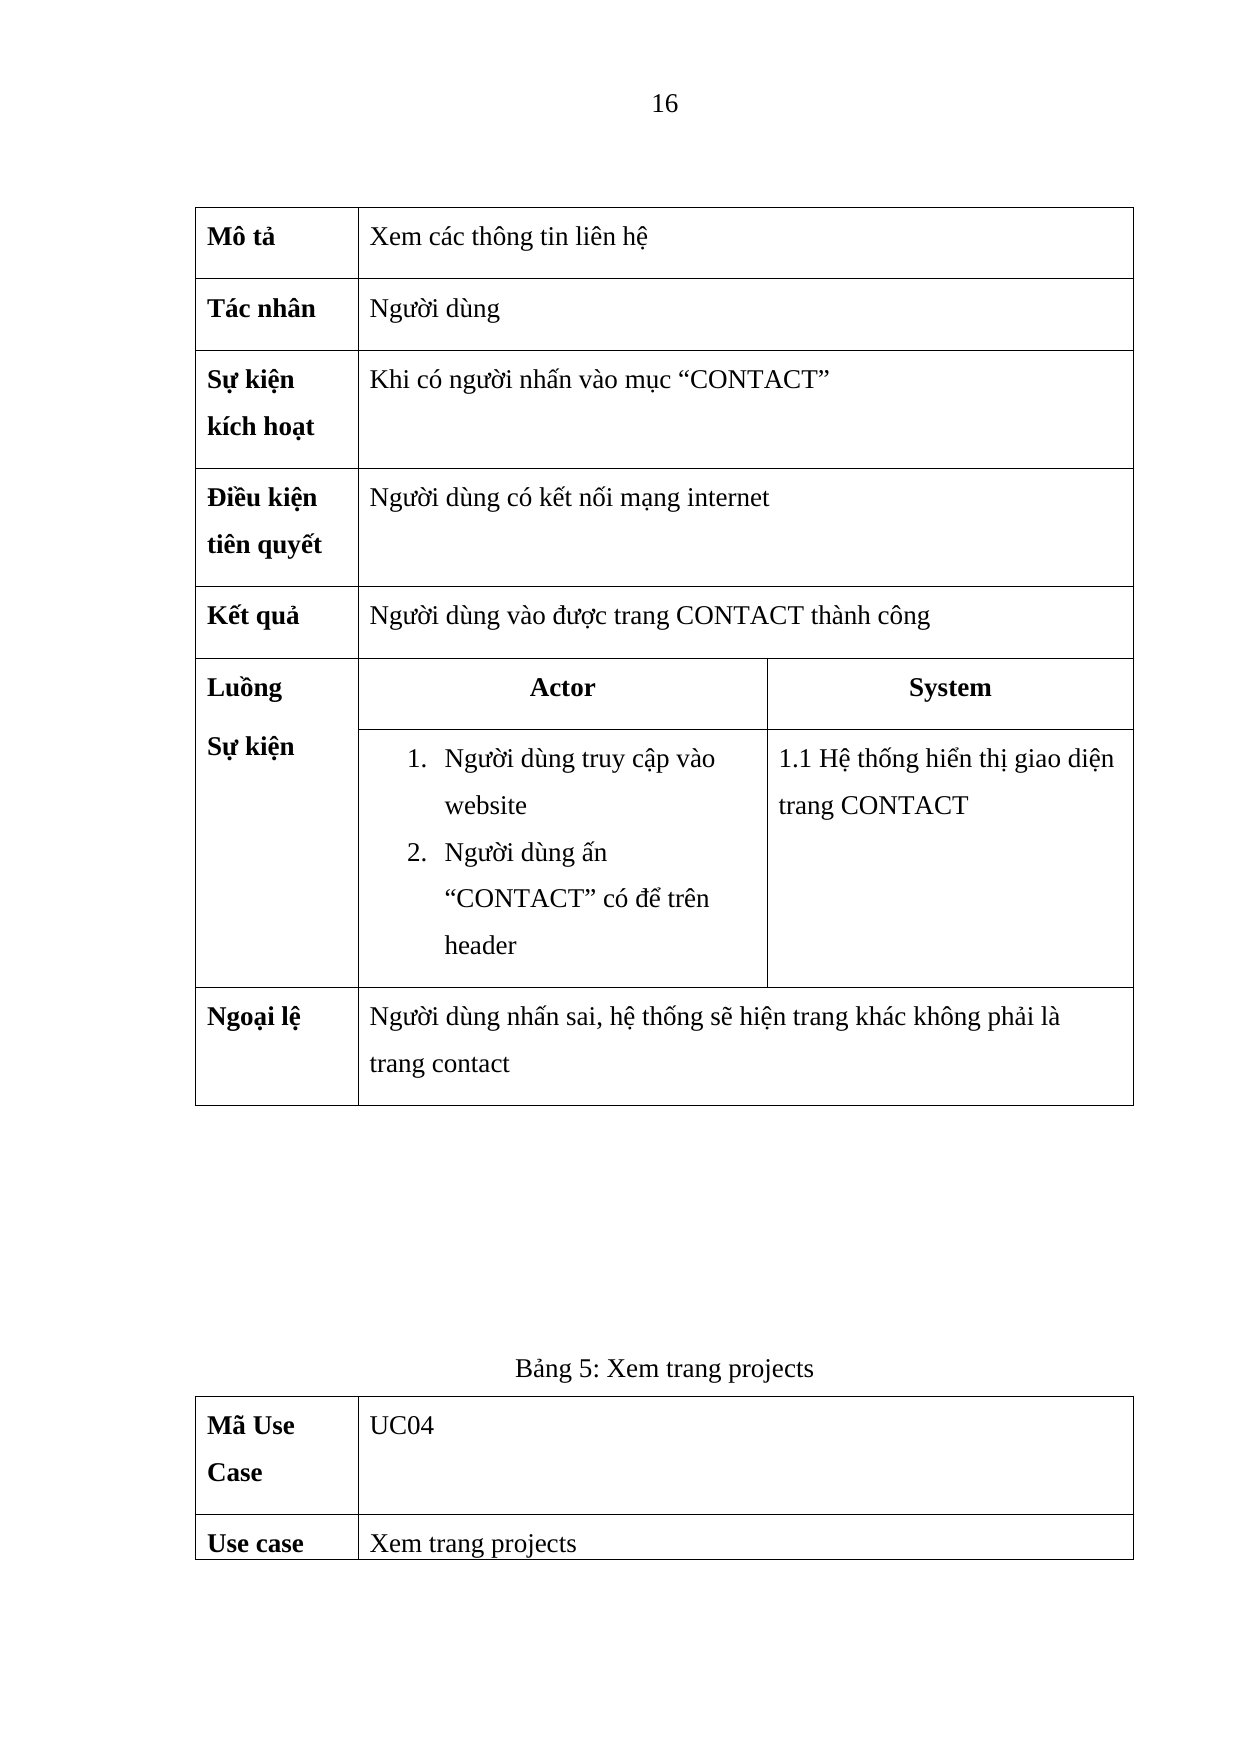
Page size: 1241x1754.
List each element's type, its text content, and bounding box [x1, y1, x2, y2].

table_cell Người dùng nhấn sai, hệ thống sẽ hiện trang khác không phải là trang contact [359, 988, 1133, 1105]
table_cell Khi có người nhấn vào mục “CONTACT” [359, 351, 1133, 468]
table_cell Use case [196, 1515, 358, 1558]
table_cell 1.1 Hệ thống hiển thị giao diện trang CONTACT [768, 730, 1133, 987]
table_header UC04 [359, 1397, 1133, 1514]
table_cell Xem các thông tin liên hệ [359, 208, 1133, 278]
table_cell Sự kiện kích hoạt [196, 351, 358, 468]
table_cell Kết quả [196, 587, 358, 657]
table_cell Actor [359, 659, 767, 729]
table_cell System [768, 659, 1133, 729]
table_cell Mô tả [196, 208, 358, 278]
text Bảng 5: Xem trang projects [207, 1352, 1122, 1383]
table_cell Luồng Sự kiện [196, 659, 358, 987]
table_cell Ngoại lệ [196, 988, 358, 1105]
table_cell Điều kiện tiên quyết [196, 469, 358, 586]
table_cell Người dùng có kết nối mạng internet [359, 469, 1133, 586]
table_cell Người dùng [359, 279, 1133, 350]
table_header Mã Use Case [196, 1397, 358, 1514]
table_cell Người dùng truy cập vào website Người dùng ấn “CONTACT” có để trên header [359, 730, 767, 987]
table_cell Người dùng vào được trang CONTACT thành công [359, 587, 1133, 657]
table_cell Tác nhân [196, 279, 358, 350]
table_cell Xem trang projects [359, 1515, 1133, 1558]
